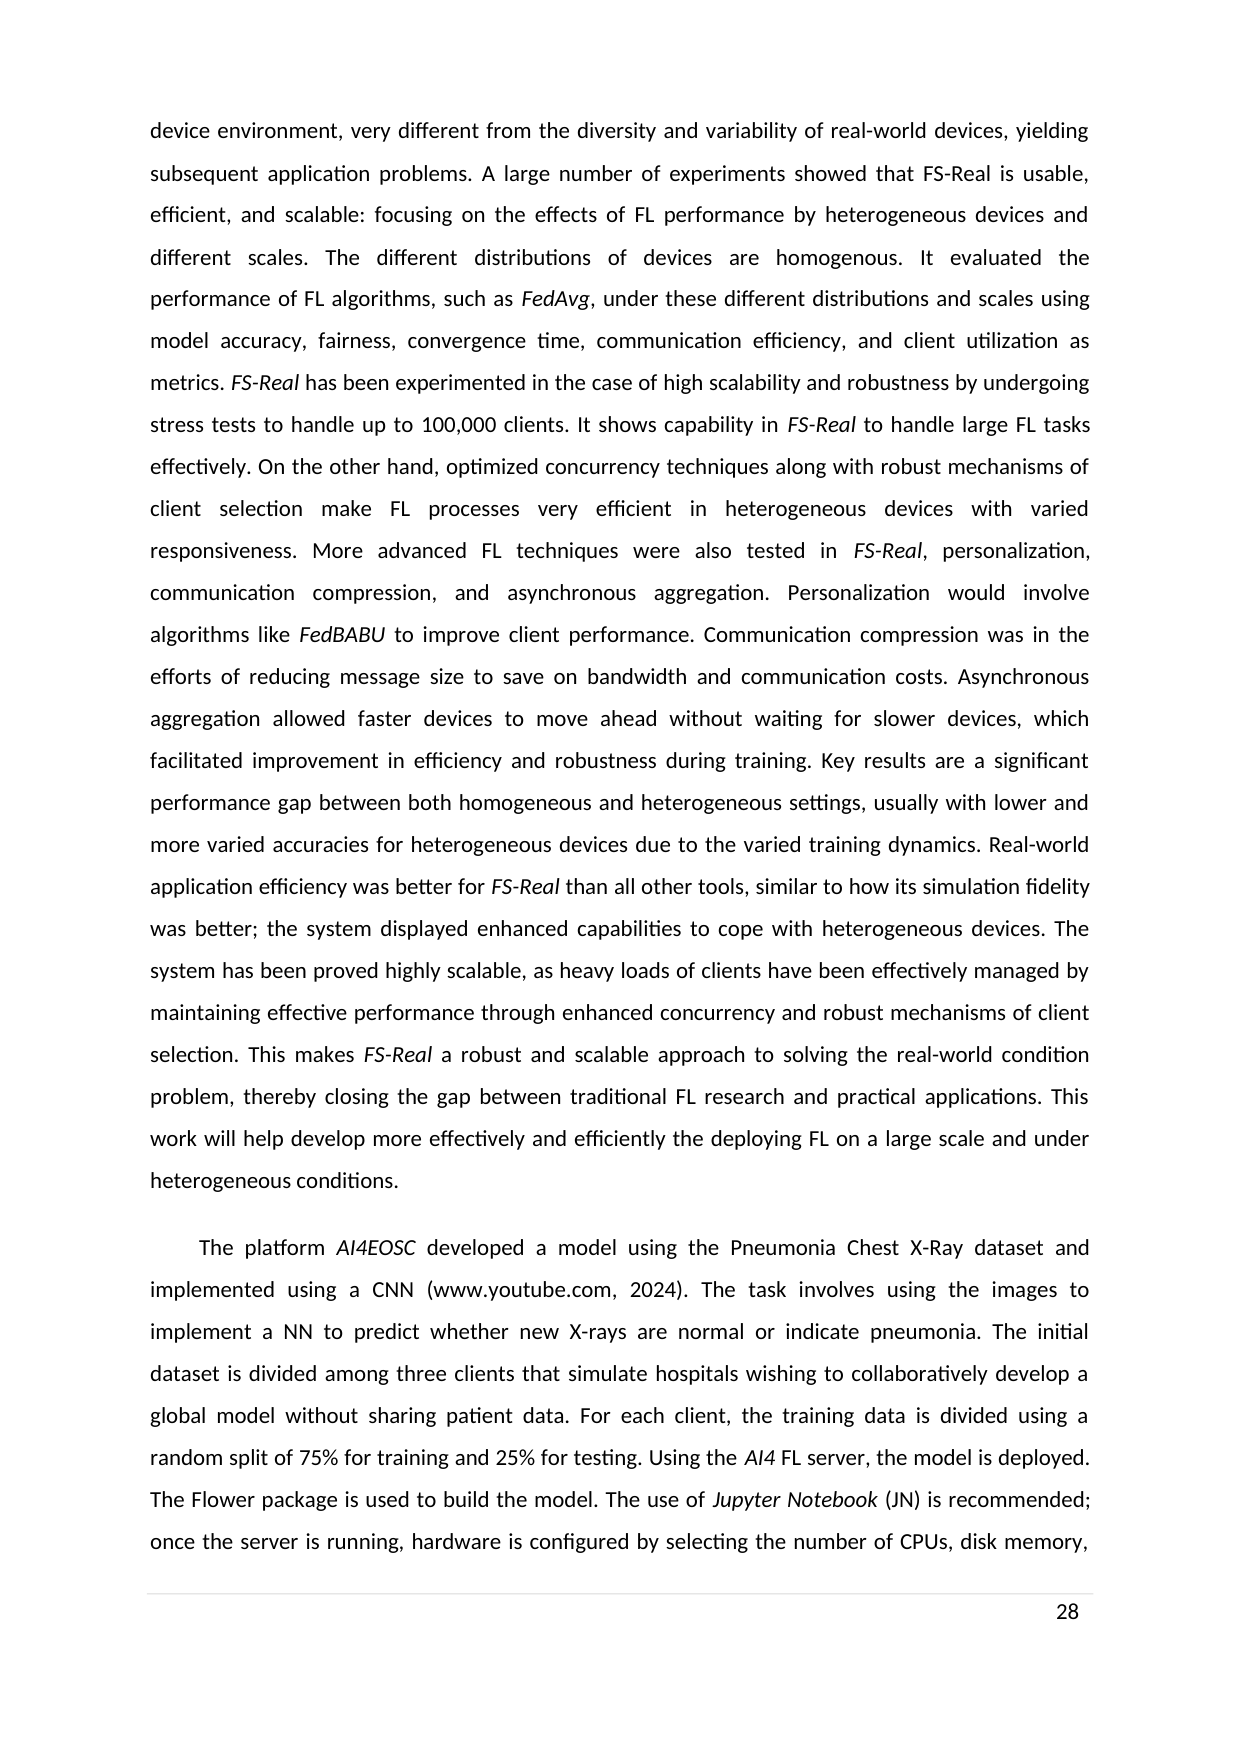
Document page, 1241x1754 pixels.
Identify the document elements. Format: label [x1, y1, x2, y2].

text [150, 1233, 1091, 1555]
text [150, 117, 1091, 1194]
